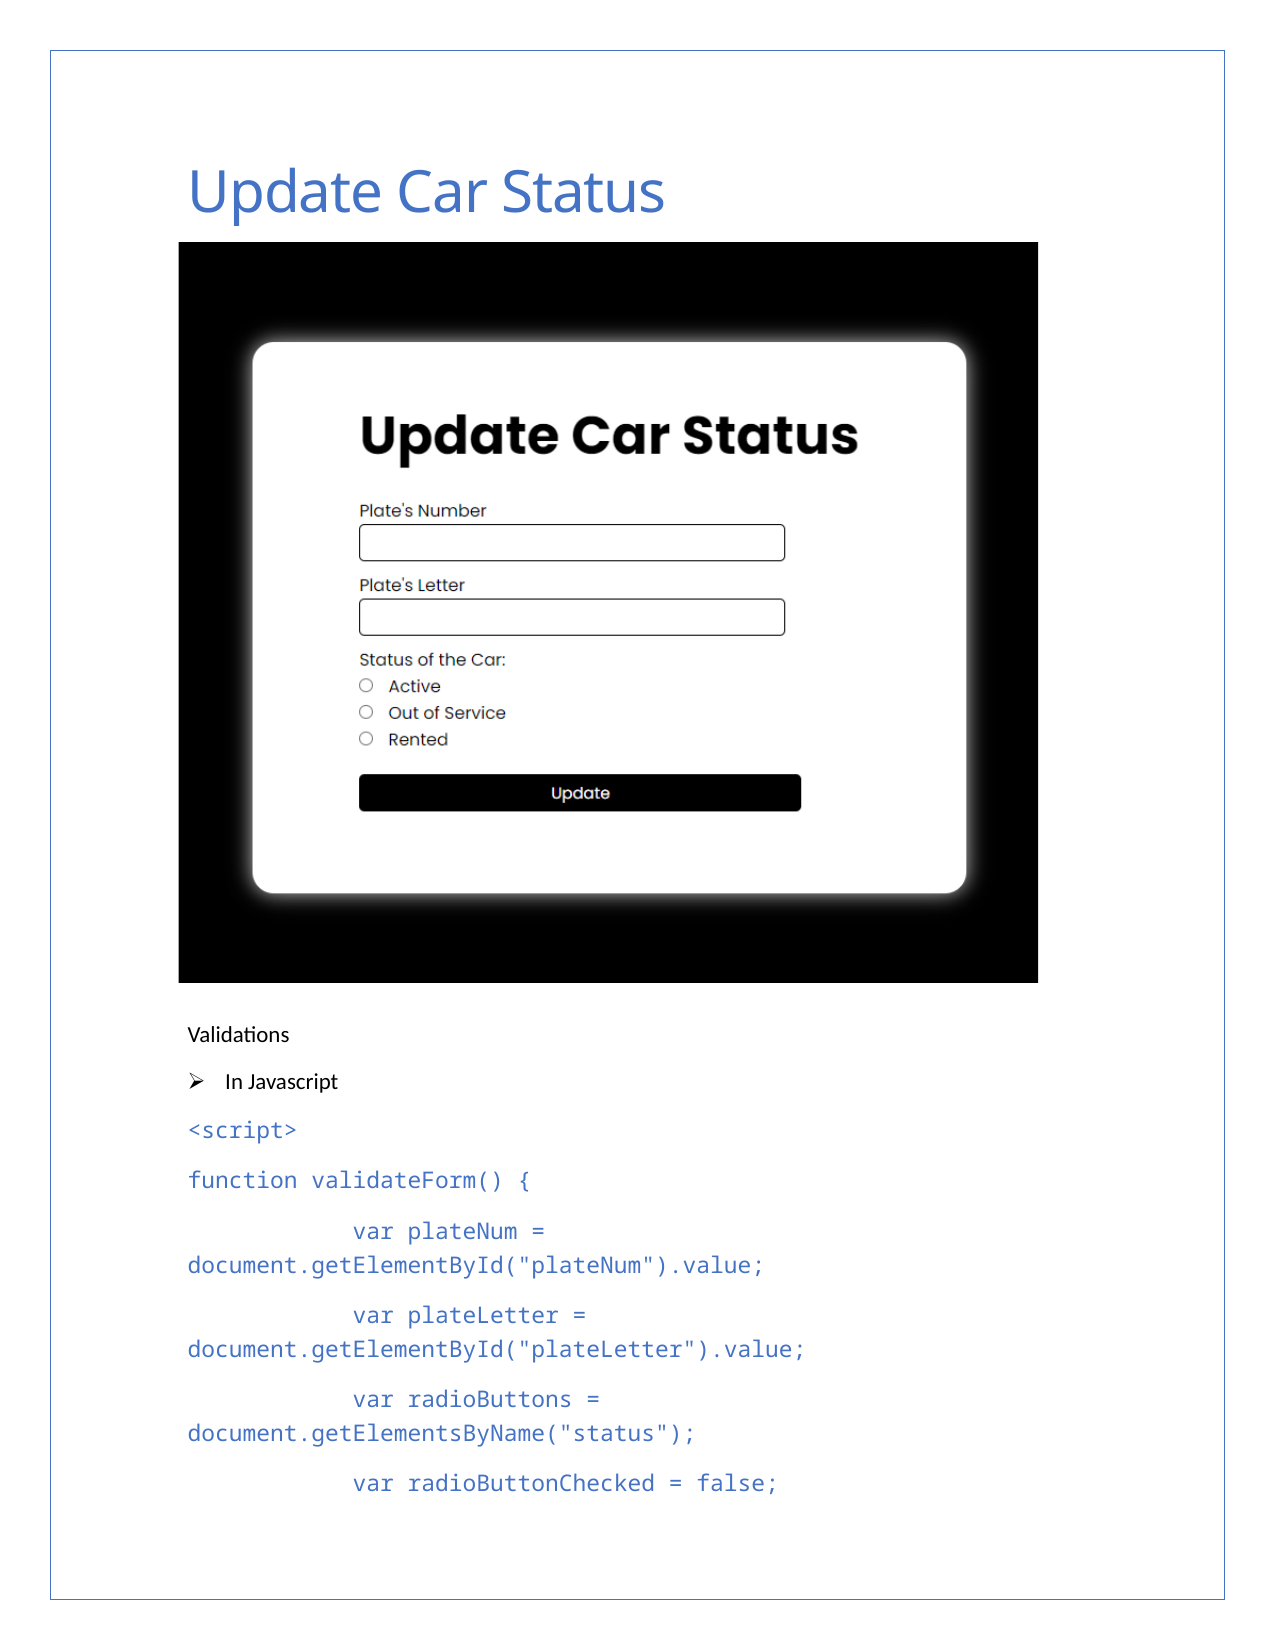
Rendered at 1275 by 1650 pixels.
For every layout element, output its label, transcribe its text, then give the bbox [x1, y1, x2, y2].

text var plateLetter = document.getElementById("plateLetter").value; [187, 1299, 1087, 1364]
list In Javascript [187, 1067, 1087, 1095]
text var radioButtons = document.getElementsByName("status"); [187, 1383, 1087, 1448]
text <script> [187, 1114, 1087, 1145]
text var plateNum = document.getElementById("plateNum").value; [187, 1215, 1087, 1280]
text Update Car Status [187, 150, 1087, 229]
picture [178, 242, 1038, 984]
text var radioButtonChecked = false; [187, 1467, 1087, 1499]
text function validateForm() { [187, 1164, 1087, 1196]
